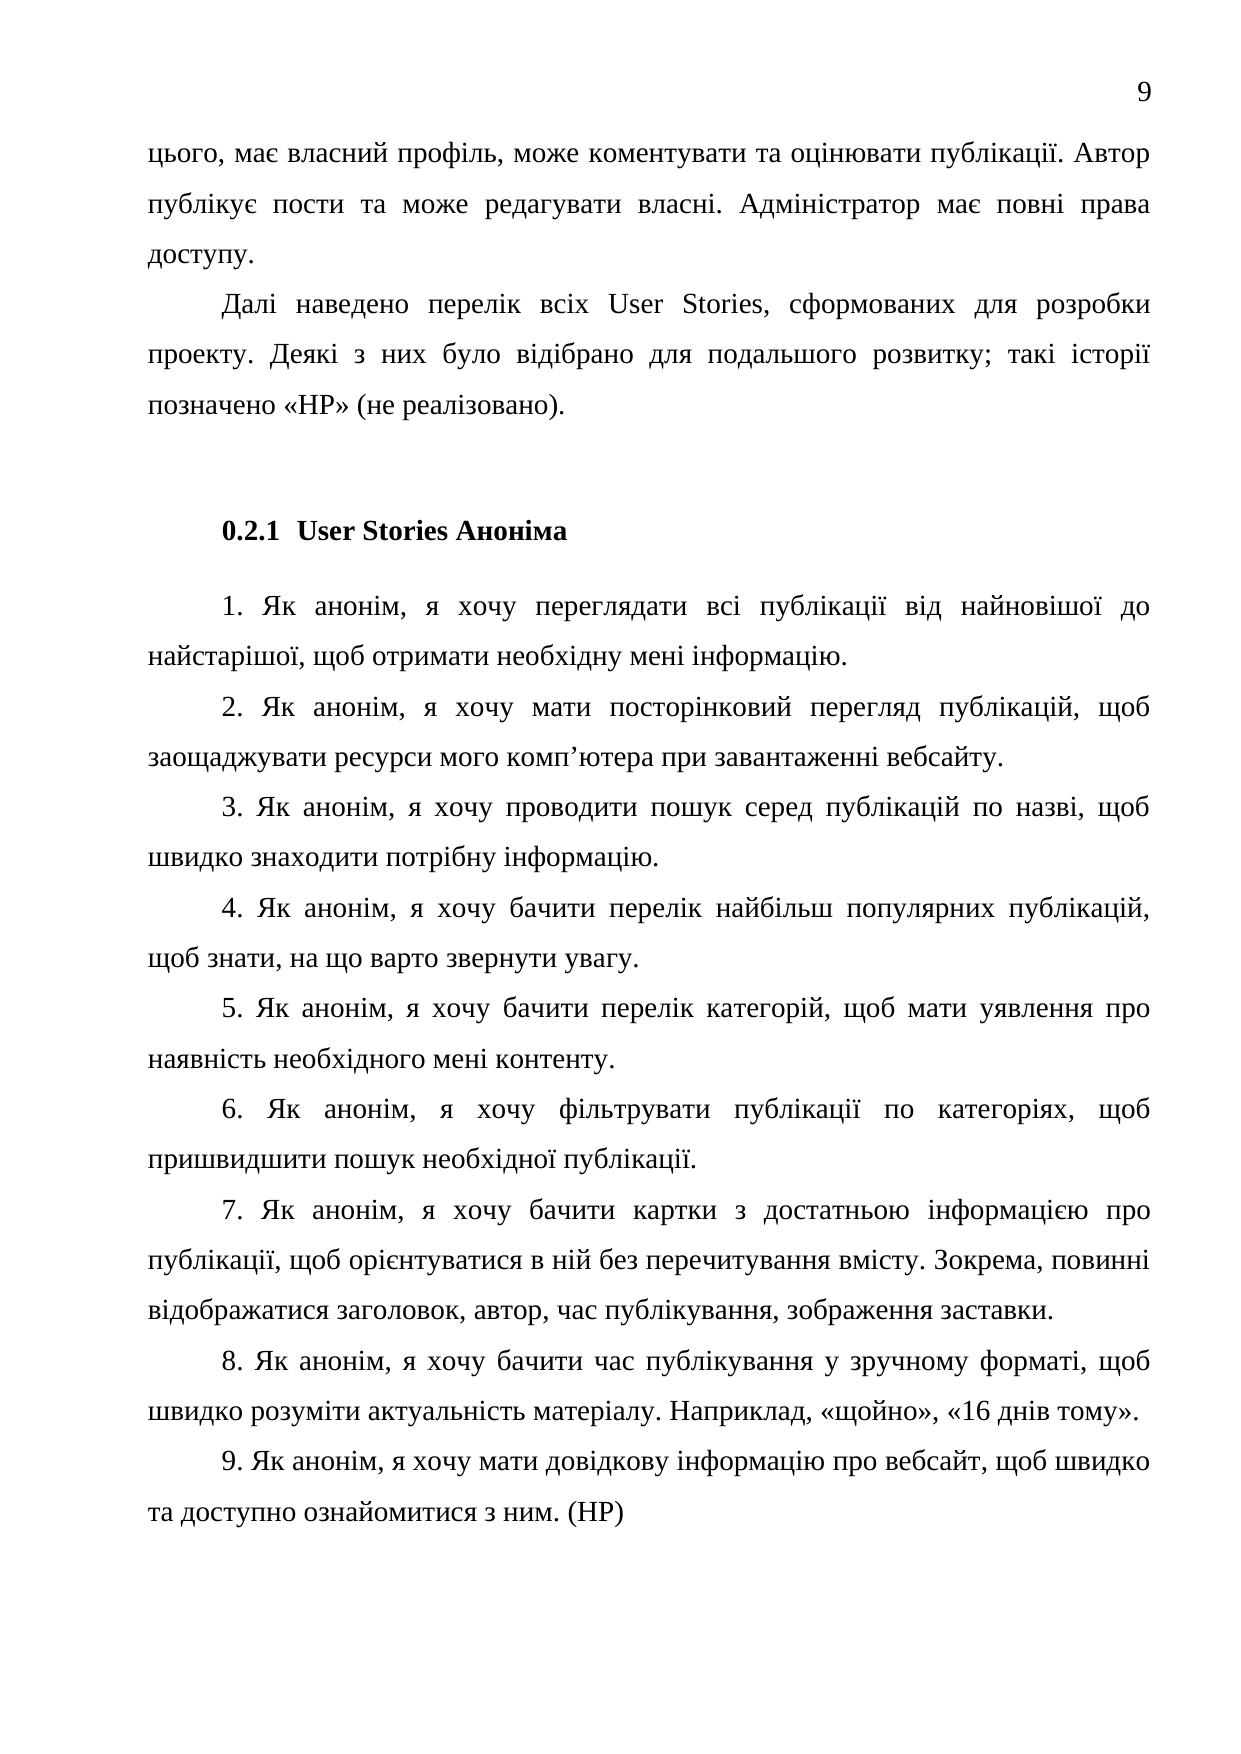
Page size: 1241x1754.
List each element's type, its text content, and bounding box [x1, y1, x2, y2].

text 8. Як анонім, я хочу бачити час публікування у зручному форматі, щоб швидко розуміти актуальність матеріалу. Наприклад, «щойно», «16 днів тому». [148, 1343, 1152, 1427]
text 5. Як анонім, я хочу бачити перелік категорій, щоб мати уявлення про наявність необхідного мені контенту. [148, 991, 1152, 1074]
text Далі наведено перелік всіх User Stories, сформованих для розробки проекту. Деякі з них було відібрано для подальшого розвитку; такі історії позначено «НР» (не реалізовано). [148, 286, 1152, 421]
text 2. Як анонім, я хочу мати посторінковий перегляд публікацій, щоб заощаджувати ресурси мого комп’ютера при завантаженні вебсайту. [148, 689, 1152, 772]
text 6. Як анонім, я хочу фільтрувати публікації по категоріях, щоб пришвидшити пошук необхідної публікації. [148, 1091, 1152, 1175]
text 9. Як анонім, я хочу мати довідкову інформацію про вебсайт, щоб швидко та доступно ознайомитися з ним. (НР) [148, 1443, 1152, 1527]
subtitle User Stories Аноніма [222, 513, 1152, 546]
text 4. Як анонім, я хочу бачити перелік найбільш популярних публікацій, щоб знати, на що варто звернути увагу. [148, 890, 1152, 974]
text 1. Як анонім, я хочу переглядати всі публікації від найновішої до найстарішої, щоб отримати необхідну мені інформацію. [148, 588, 1152, 672]
text 3. Як анонім, я хочу проводити пошук серед публікацій по назві, щоб швидко знаходити потрібну інформацію. [148, 789, 1152, 873]
text 7. Як анонім, я хочу бачити картки з достатньою інформацією про публікації, щоб орієнтуватися в ній без перечитування вмісту. Зокрема, повинні відображатися заголовок, автор, час публікування, зображення заставки. [148, 1192, 1152, 1326]
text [148, 135, 1152, 269]
